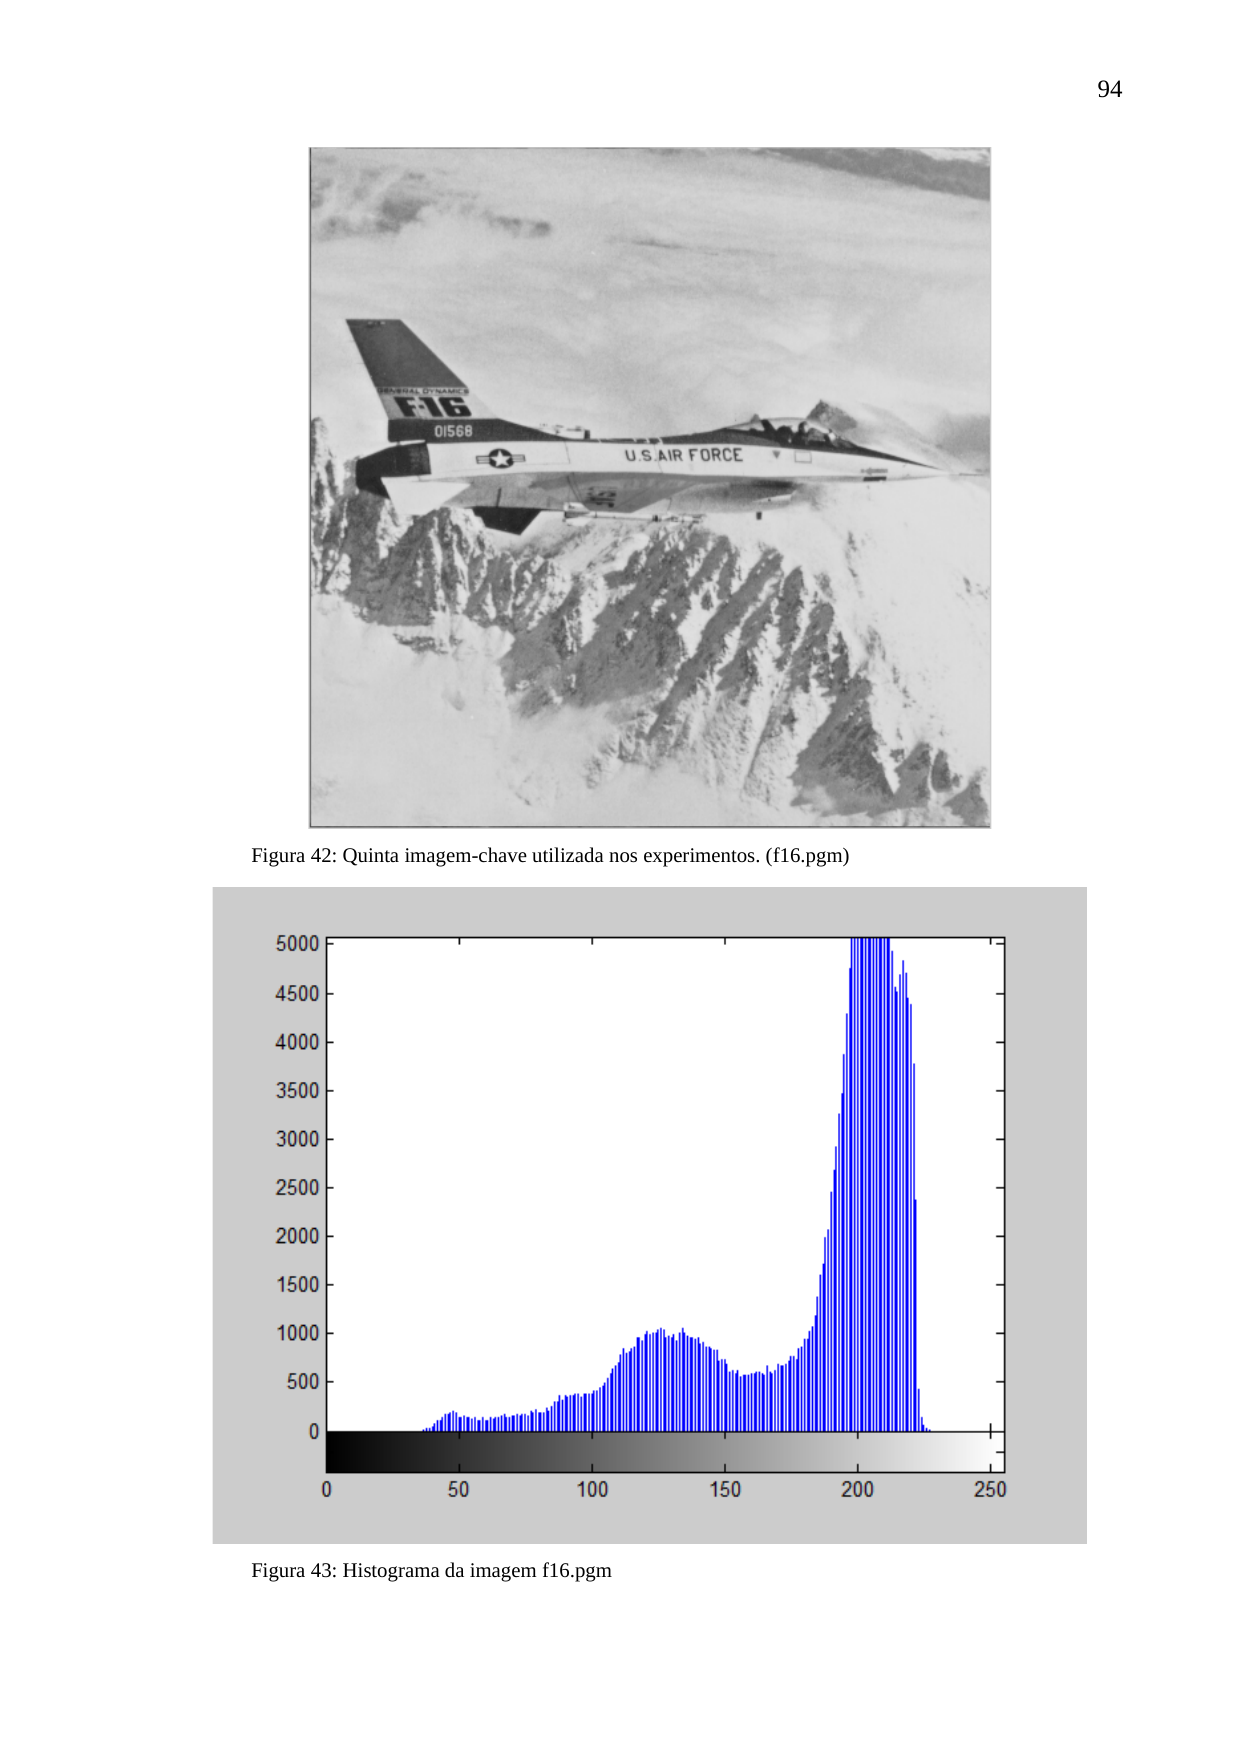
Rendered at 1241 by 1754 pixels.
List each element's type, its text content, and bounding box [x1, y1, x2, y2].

picture [212, 887, 1087, 1544]
picture [308, 147, 992, 829]
